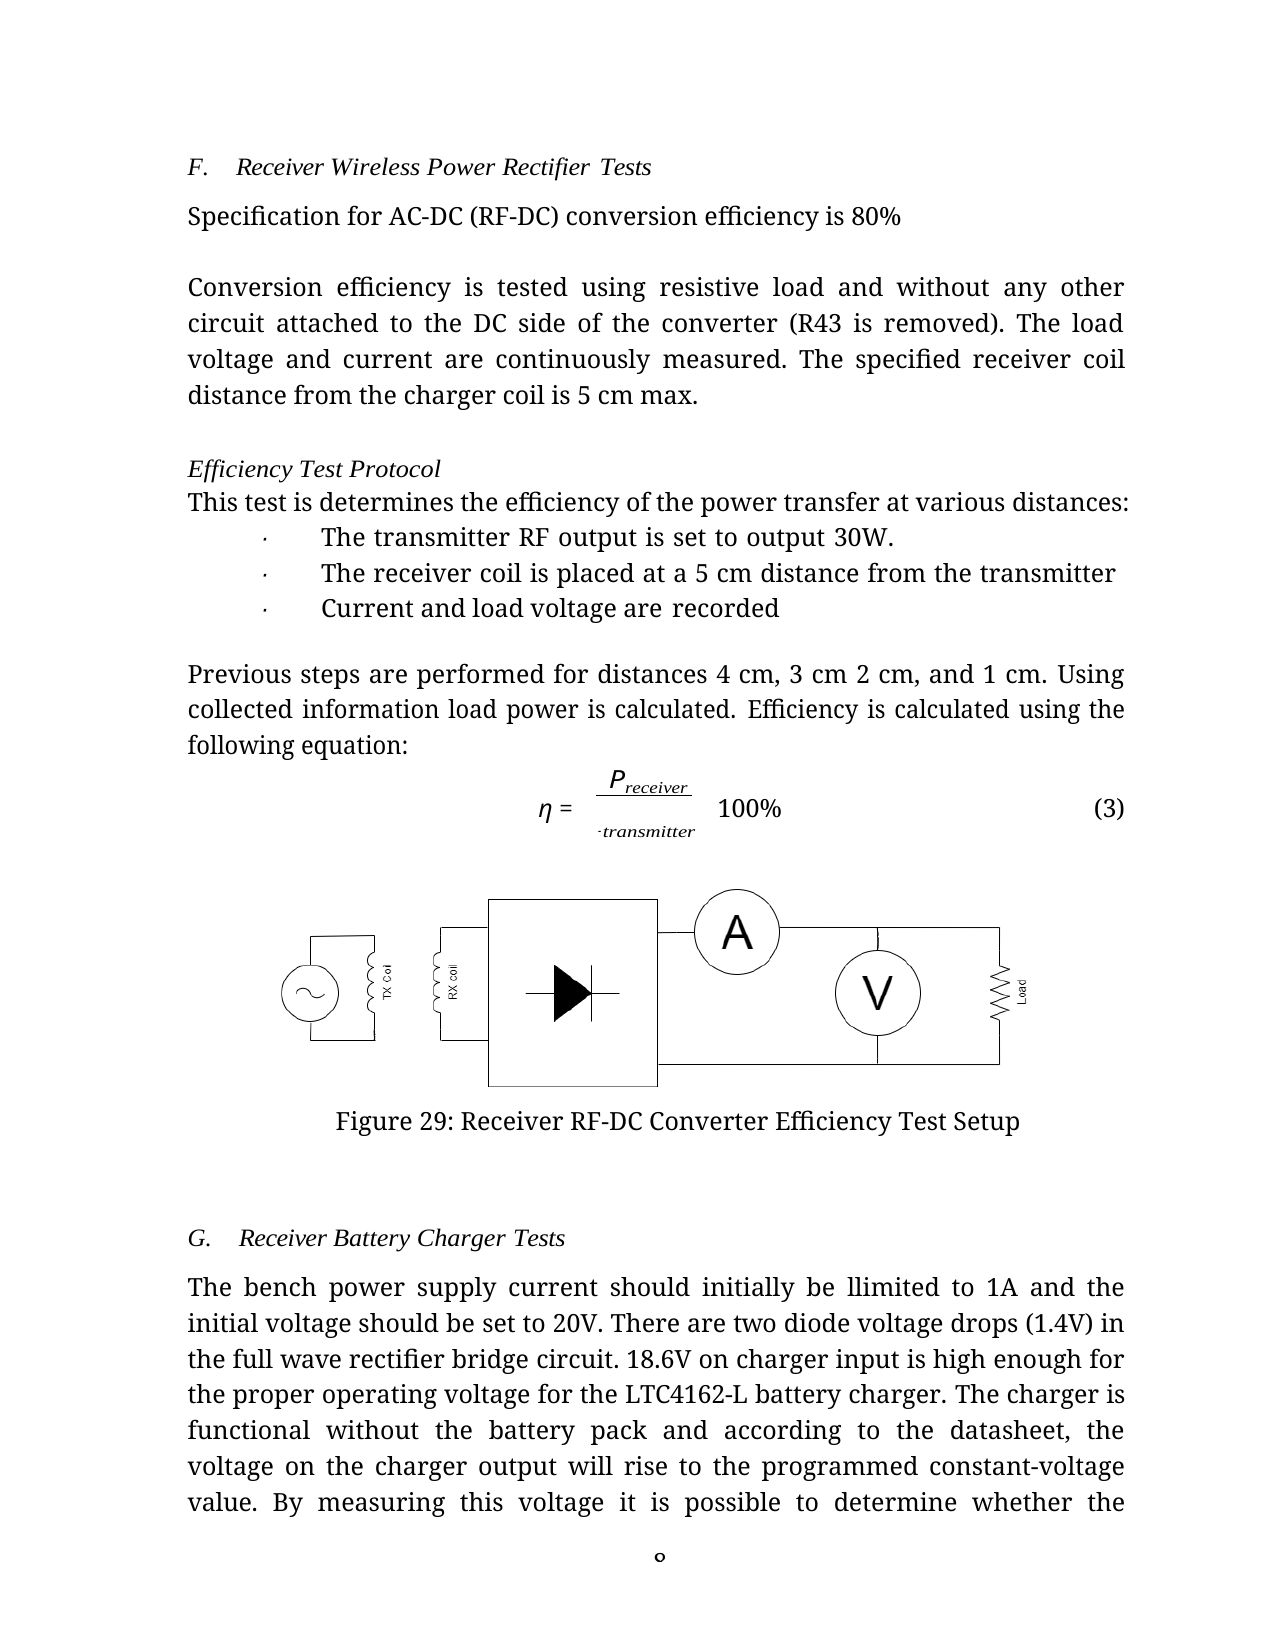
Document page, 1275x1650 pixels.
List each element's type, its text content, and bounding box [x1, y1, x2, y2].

list Current and load voltage are recorded [261, 590, 1225, 624]
list Receiver Battery Charger Tests [187, 1223, 1225, 1252]
text Preceiver [171, 774, 1113, 799]
text Specification for AC-DC (RF-DC) conversion efficiency is 80% [187, 198, 1225, 232]
text Conversion efficiency is tested using resistive load and without any other circuit attached to the DC side of the converter (R43 is removed). The load voltage and current are continuously measured. The specified receiver coil distance from the charger coil is 5 cm max. [187, 270, 1125, 411]
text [187, 1270, 1125, 1518]
text Previous steps are performed for distances 4 cm, 3 cm 2 cm, and 1 cm. Using collected information load power is calculated. Efficiency is calculated using the following equation: [187, 656, 1125, 762]
text This test is determines the efficiency of the power transfer at various distances: [187, 485, 1225, 519]
text η = 100% (3) [538, 799, 1225, 822]
text Figure 29: Receiver RF-DC Converter Efficiency Test Setup [335, 1104, 1225, 1138]
list The receiver coil is placed at a 5 cm distance from the transmitter [261, 555, 1225, 589]
text transmitter [355, 822, 942, 841]
text Efficiency Test Protocol [187, 454, 1225, 483]
list The transmitter RF output is set to output 30W. [261, 520, 1225, 554]
picture [281, 889, 1029, 1087]
list Receiver Wireless Power Rectifier Tests [187, 152, 1225, 180]
